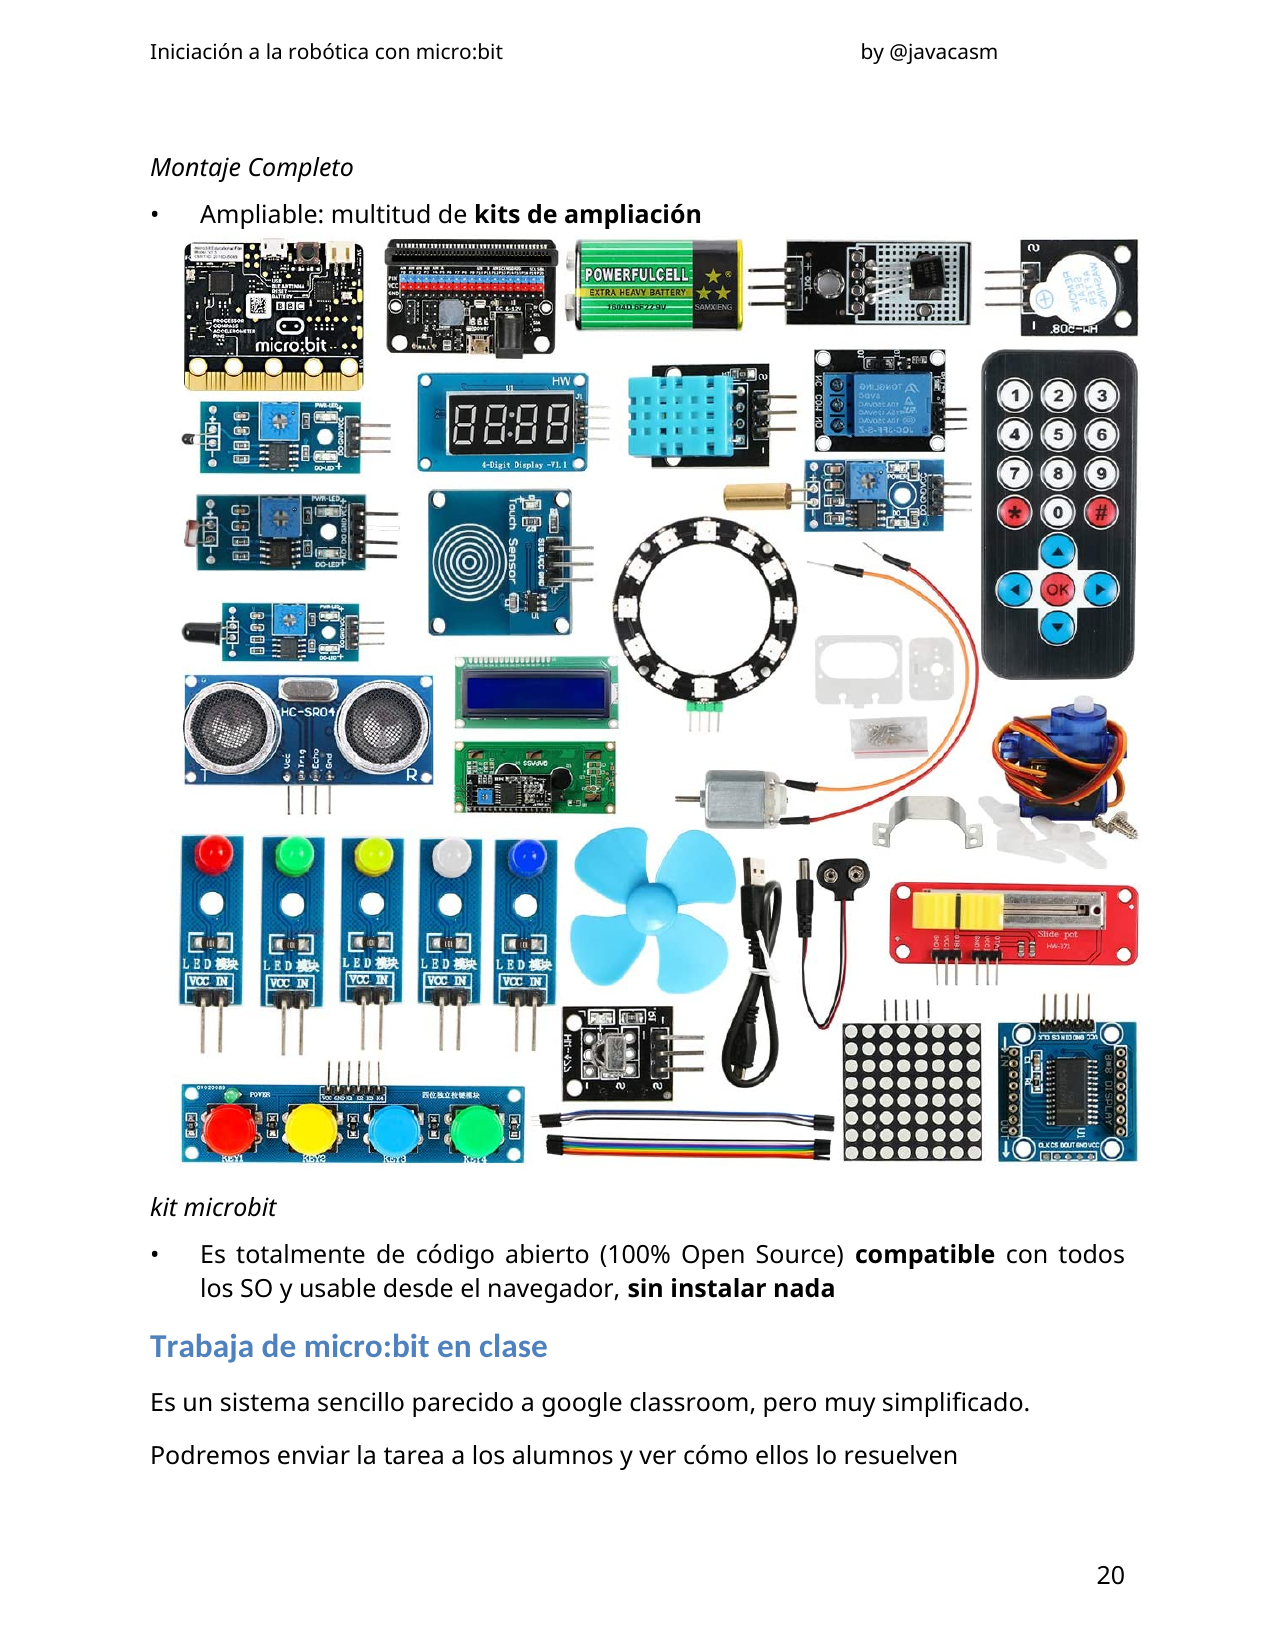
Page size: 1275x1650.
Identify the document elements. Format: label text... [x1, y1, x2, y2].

text kit microbit [150, 1190, 1125, 1224]
list Ampliable: multitud de kits de ampliación [150, 197, 1125, 231]
text Es un sistema sencillo parecido a google classroom, pero muy simplificado. [150, 1385, 1125, 1419]
subtitle Trabaja de micro:bit en clase [150, 1325, 1125, 1366]
picture [168, 234, 1144, 1169]
text Montaje Completo [150, 150, 1125, 184]
text Podremos enviar la tarea a los alumnos y ver cómo ellos lo resuelven [150, 1437, 1125, 1472]
list Es totalmente de código abierto (100% Open Source) compatible con todos los SO y usable desde el navegador, sin instalar nada [150, 1236, 1125, 1304]
